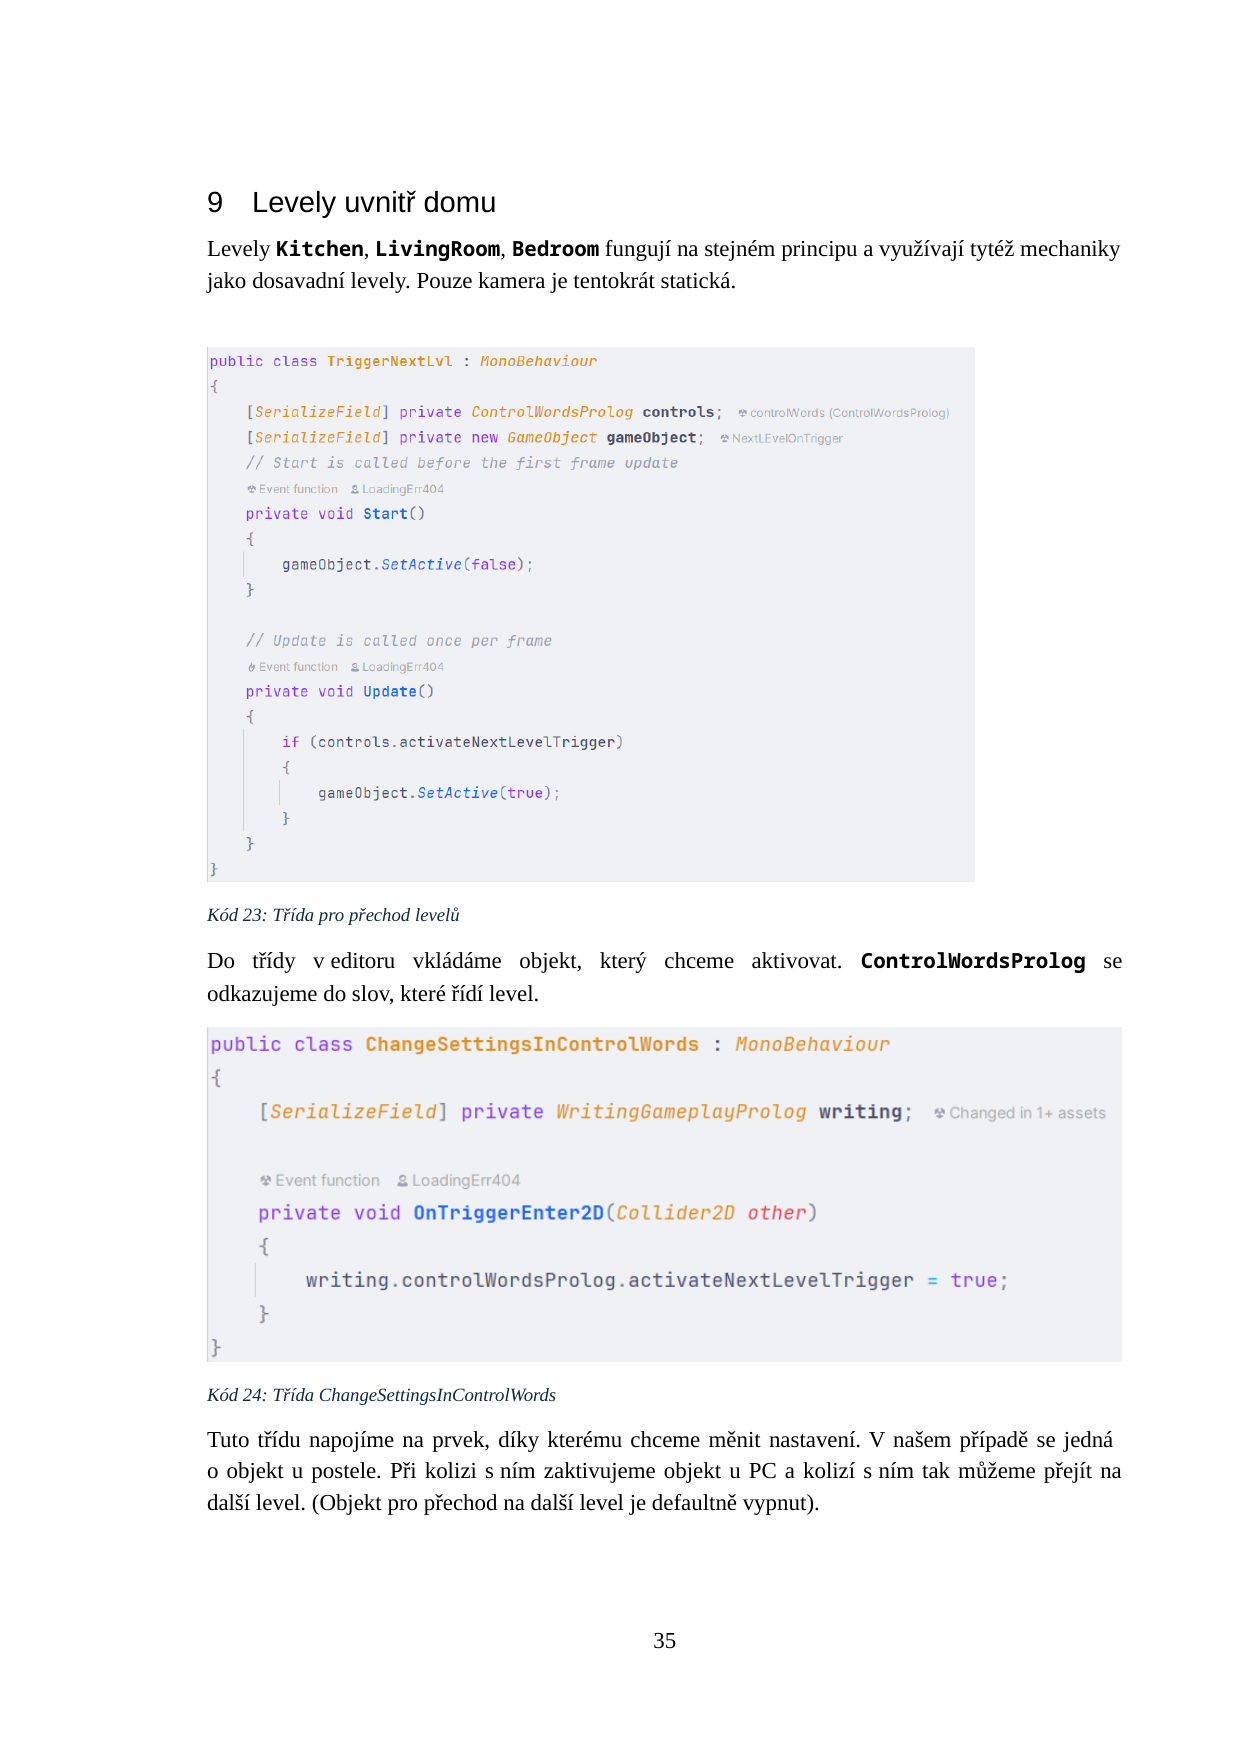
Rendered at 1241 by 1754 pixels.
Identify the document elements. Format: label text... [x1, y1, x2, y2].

text Do třídy v editoru vkládáme objekt, který chceme aktivovat. ControlWordsProlog se odkazujeme do slov, které řídí level. [207, 946, 1122, 1006]
subtitle Levely uvnitř domu [207, 185, 1122, 219]
picture [206, 1027, 1123, 1362]
text Tuto třídu napojíme na prvek, díky kterému chceme měnit nastavení. V našem případě se jedná o objekt u postele. Při kolizi s ním zaktivujeme objekt u PC a kolizí s ním tak můžeme přejít na další level. (Objekt pro přechod na další level je defaultně vypnut). [207, 1426, 1122, 1515]
picture [206, 347, 975, 882]
text Levely Kitchen, LivingRoom, Bedroom fungují na stejném principu a využívají tytéž mechaniky jako dosavadní levely. Pouze kamera je tentokrát statická. [207, 234, 1122, 325]
text Kód 23: Třída pro přechod levelů [207, 904, 1122, 925]
text Kód 24: Třída ChangeSettingsInControlWords [207, 1383, 1122, 1405]
